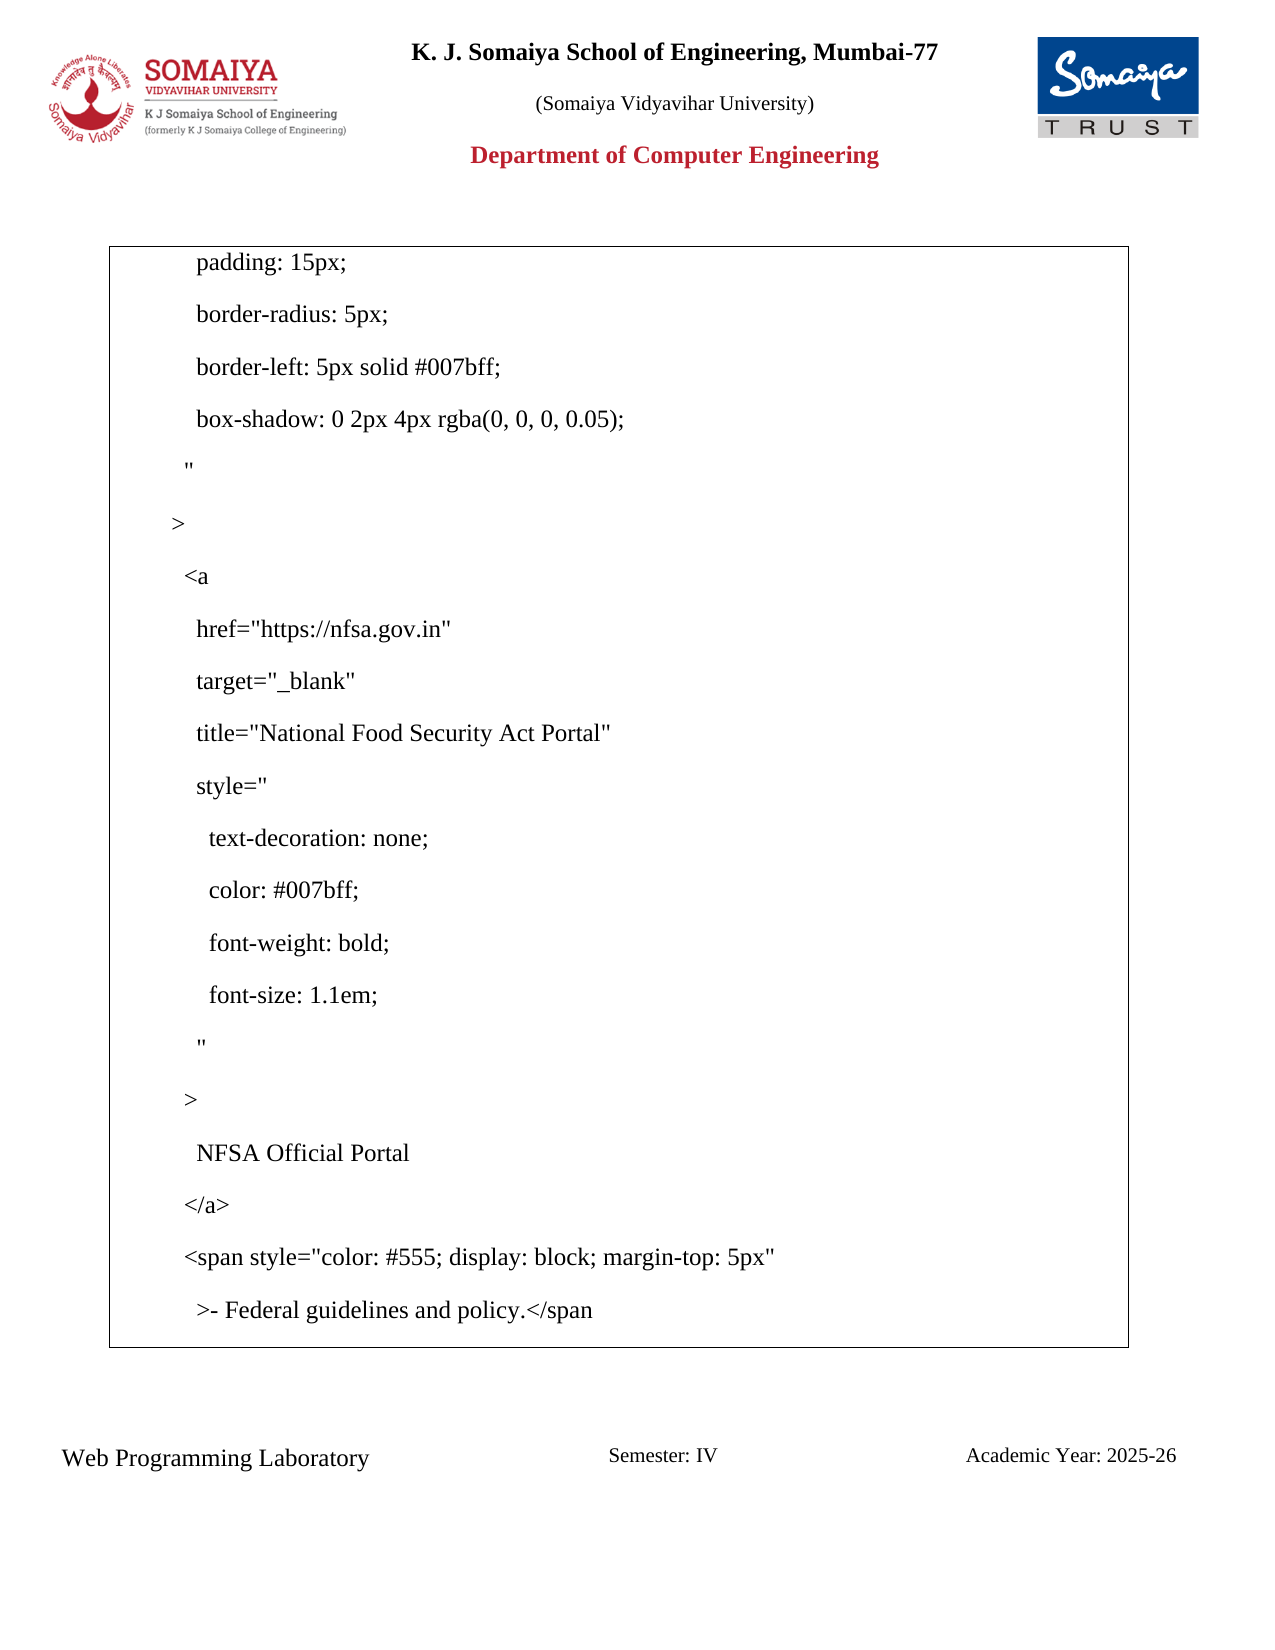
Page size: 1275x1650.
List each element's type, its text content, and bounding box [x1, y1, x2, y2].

picture [20, 37, 355, 149]
picture [1037, 37, 1199, 138]
